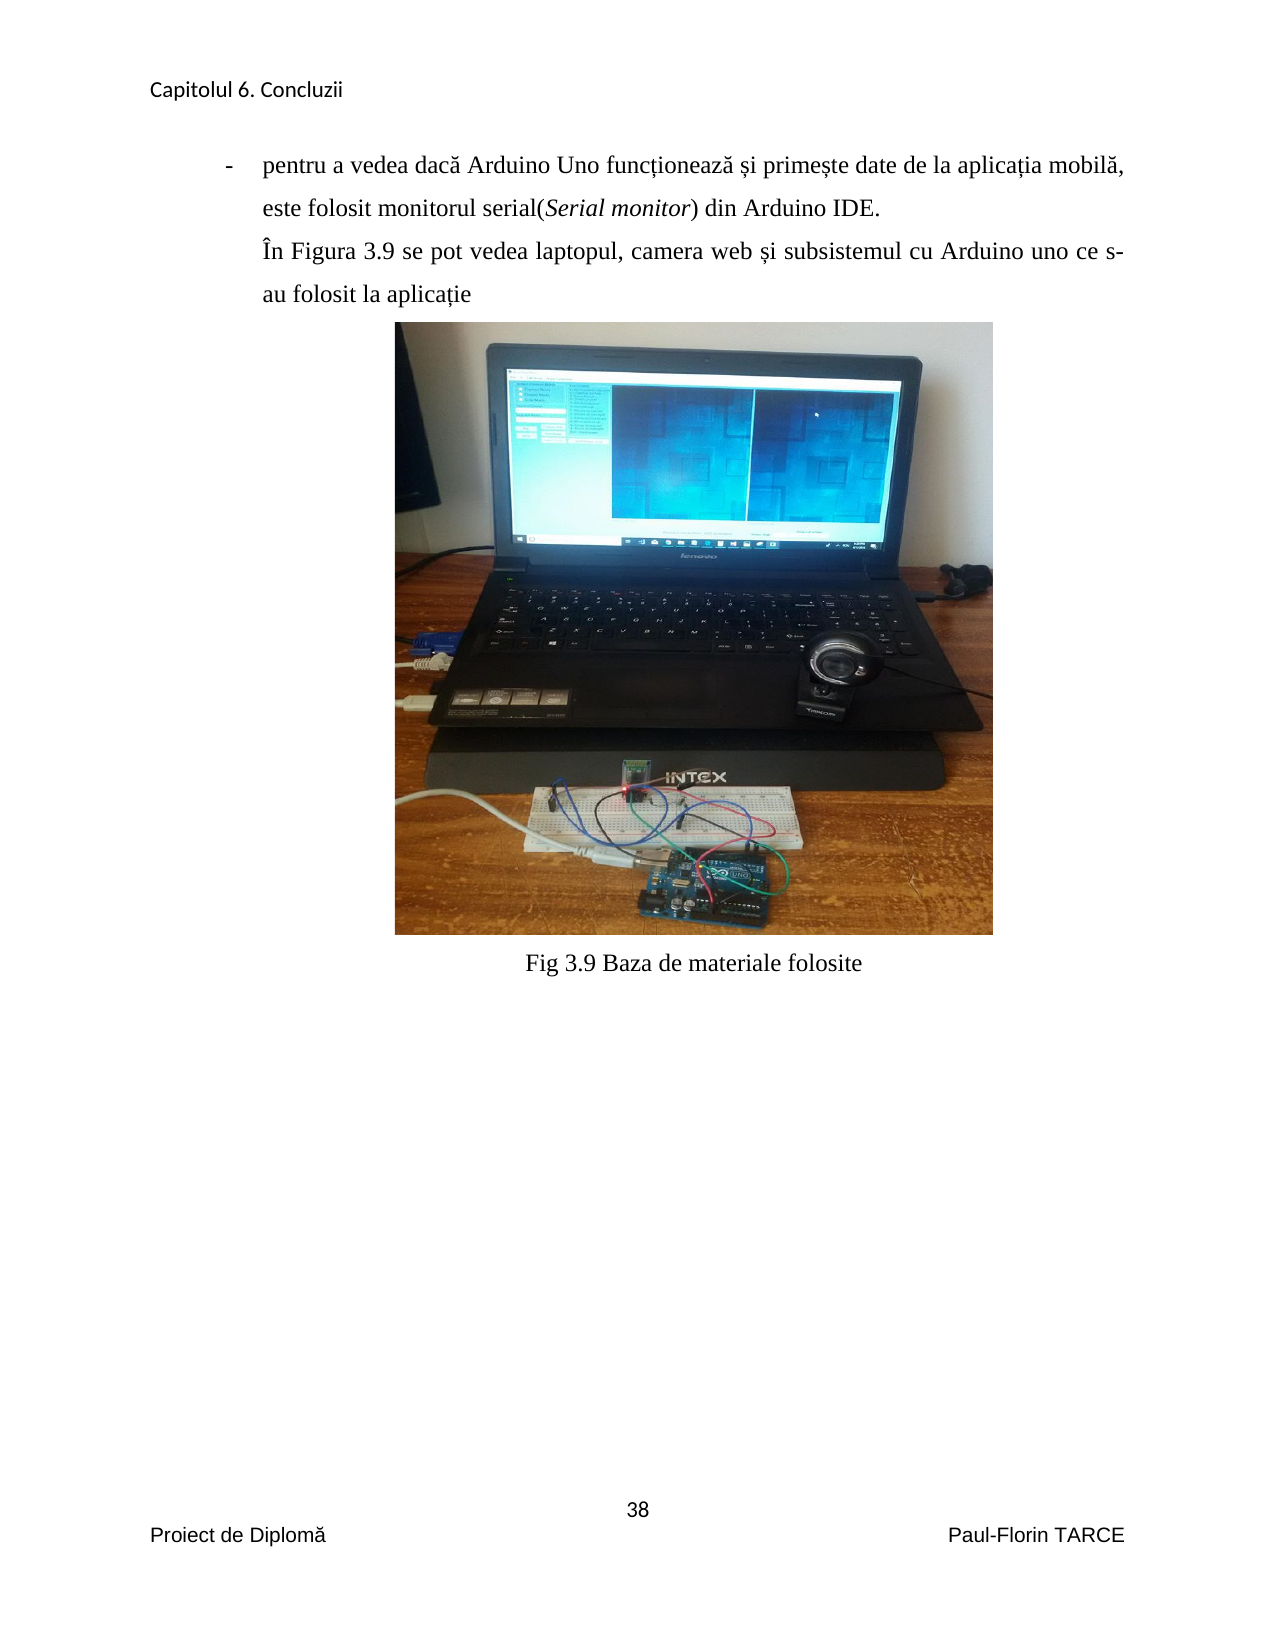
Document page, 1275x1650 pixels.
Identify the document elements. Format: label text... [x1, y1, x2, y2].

list pentru a vedea dacă Arduino Uno funcționează și primește date de la aplicația mobilă, este folosit monitorul serial(Serial monitor) din Arduino IDE. [225, 150, 1125, 222]
list În Figura 3.9 se pot vedea laptopul, camera web și subsistemul cu Arduino uno ce s-au folosit la aplicație [262, 236, 1125, 308]
list Fig 3.9 Baza de materiale folosite [262, 948, 1125, 977]
picture [394, 322, 993, 935]
